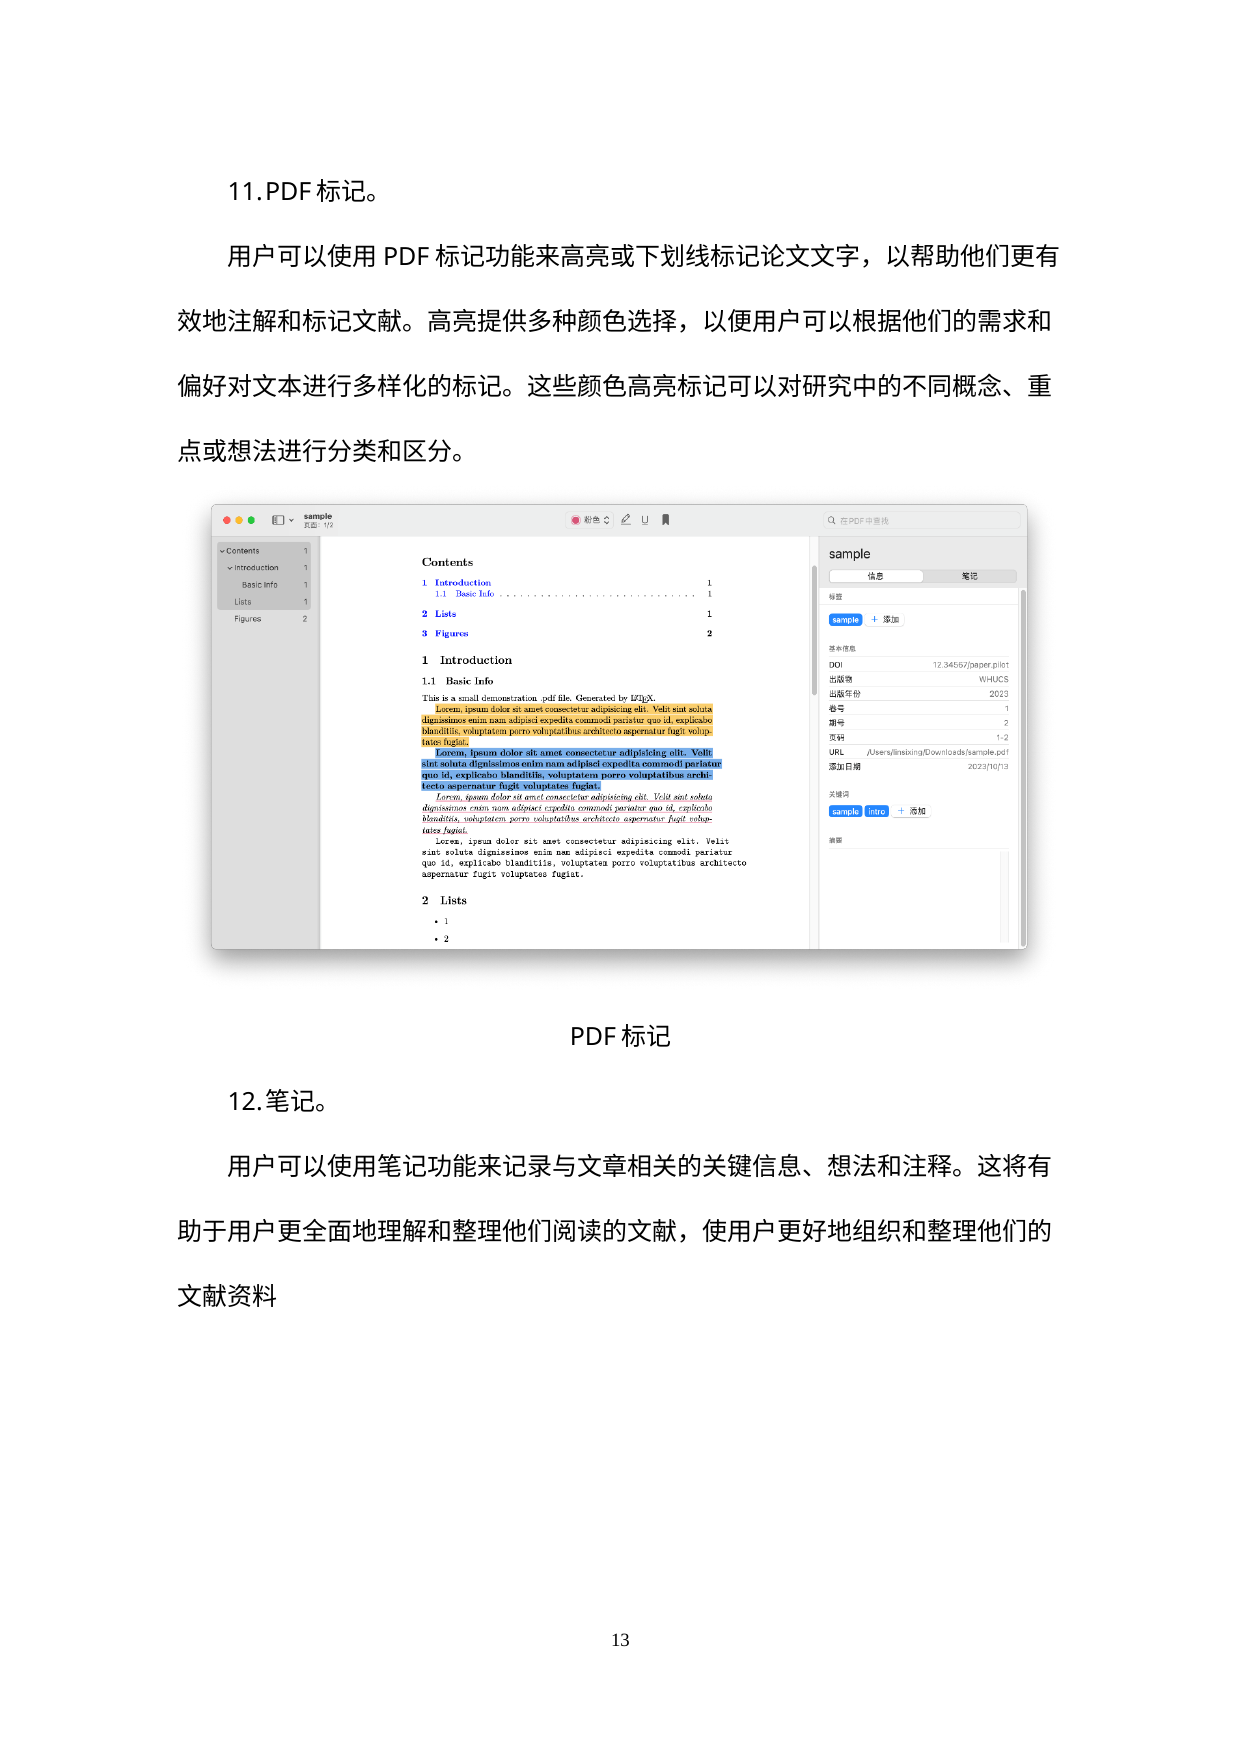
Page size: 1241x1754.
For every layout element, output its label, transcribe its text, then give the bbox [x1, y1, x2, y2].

list 笔记。 [227, 1067, 1063, 1132]
text 用户可以使用 PDF 标记功能来高亮或下划线标记论文文字，以帮助他们更有效地注解和标记文献。高亮提供多种颜色选择，以便用户可以根据他们的需求和偏好对文本进行多样化的标记。这些颜色高亮标记可以对研究中的不同概念、重点或想法进行分类和区分。 [177, 222, 1063, 482]
list PDF标记。 [227, 157, 1063, 222]
text 用户可以使用笔记功能来记录与文章相关的关键信息、想法和注释。这将有助于用户更全面地理解和整理他们阅读的文献，使用户更好地组织和整理他们的文献资料 [177, 1132, 1063, 1327]
picture [177, 482, 1060, 994]
text PDF标记 [177, 1002, 1063, 1067]
